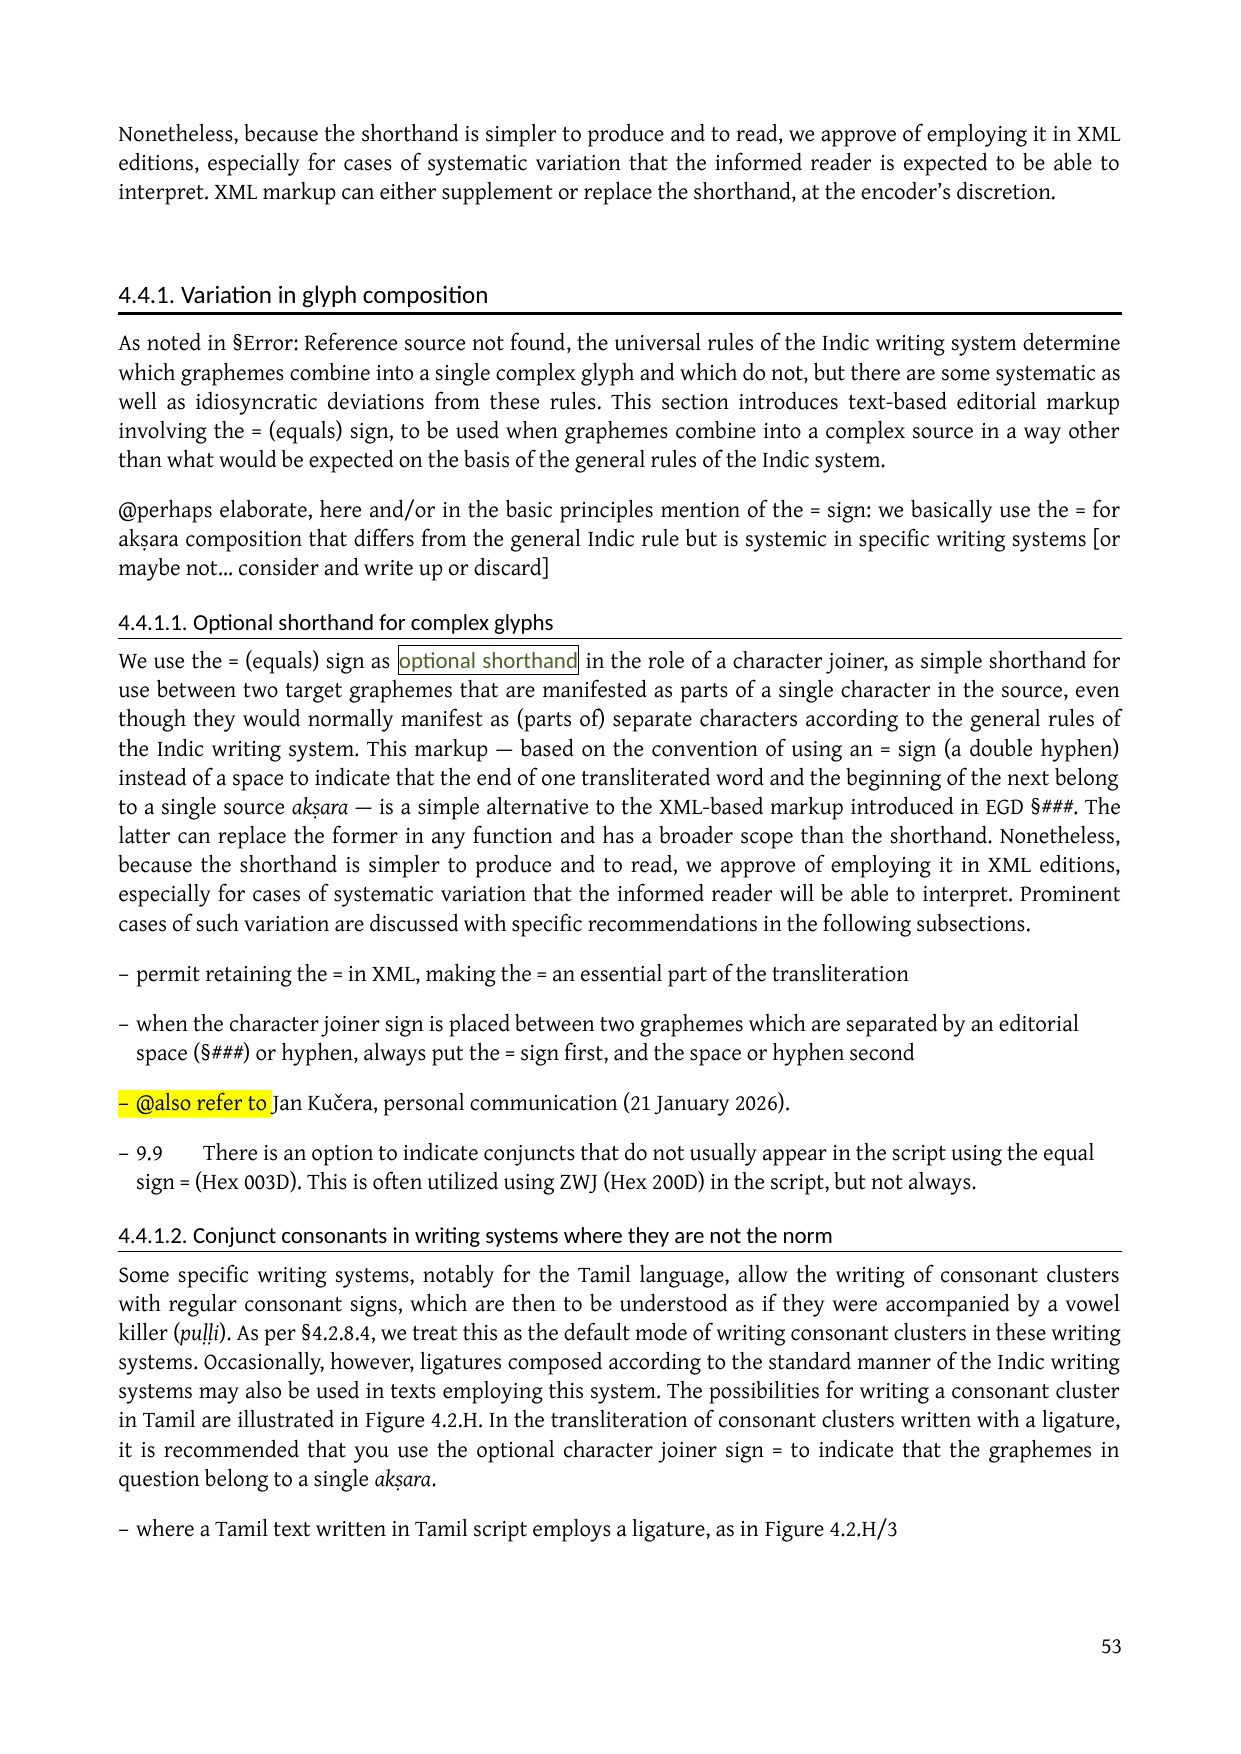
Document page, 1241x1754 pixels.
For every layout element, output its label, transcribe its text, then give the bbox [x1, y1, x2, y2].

text @perhaps elaborate, here and/or in the basic principles mention of the = sign: we basically use the = for akṣara composition that differs from the general Indic rule but is systemic in specific writing systems [or maybe not… consider and write up or discard] [118, 494, 1122, 582]
list 9.9 There is an option to indicate conjuncts that do not usually appear in the script using the equal sign = (Hex 003D). This is often utilized using ZWJ (Hex 200D) in the script, but not always. [118, 1137, 1122, 1195]
list @also refer to Jan Kučera, personal communication (21 January 2026). [118, 1087, 1122, 1116]
list permit retaining the = in XML, making the = an essential part of the transliteration [118, 958, 1122, 987]
subtitle Optional shorthand for complex glyphs [118, 607, 1122, 638]
list where a Tamil text written in Tamil script employs a ligature, as in Figure 4.2.F/3 [118, 1513, 1122, 1542]
list when the character joiner sign is placed between two graphemes which are separated by an editorial space (§###) or hyphen, always put the = sign first, and the space or hyphen second [118, 1008, 1122, 1066]
subtitle Conjunct consonants in writing systems where they are not the norm [118, 1220, 1122, 1251]
text We use the = (equals) sign as optional shorthand in the role of a character joiner, as simple shorthand for use between two target graphemes that are manifested as parts of a single character in the source, even though they would normally manifest as (parts of) separate characters according to the general rules of the Indic writing system. This markup — based on the convention of using an = sign (a double hyphen) instead of a space to indicate that the end of one transliterated word and the beginning of the next belong to a single source akṣara — is a simple alternative to the XML-based markup introduced in EGD §###. The latter can replace the former in any function and has a broader scope than the shorthand. Nonetheless, because the shorthand is simpler to produce and to read, we approve of employing it in XML editions, especially for cases of systematic variation that the informed reader will be able to interpret. Prominent cases of such variation are discussed with specific recommendations in the following subsections. [118, 645, 1122, 937]
subtitle Variation in glyph composition [118, 276, 1122, 312]
text Some specific writing systems, notably for the Tamil language, allow the writing of consonant clusters with regular consonant signs, which are then to be understood as if they were accompanied by a vowel killer (puḷḷi). As per §4.2.8.4, we treat this as the default mode of writing consonant clusters in these writing systems. Occasionally, however, ligatures composed according to the standard manner of the Indic writing systems may also be used in texts employing this system. The possibilities for writing a consonant cluster in Tamil are illustrated in Figure 4.2.F. In the transliteration of consonant clusters written with a ligature, it is recommended that you use the optional character joiner sign = to indicate that the graphemes in question belong to a single akṣara. [118, 1259, 1122, 1492]
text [118, 118, 1122, 206]
